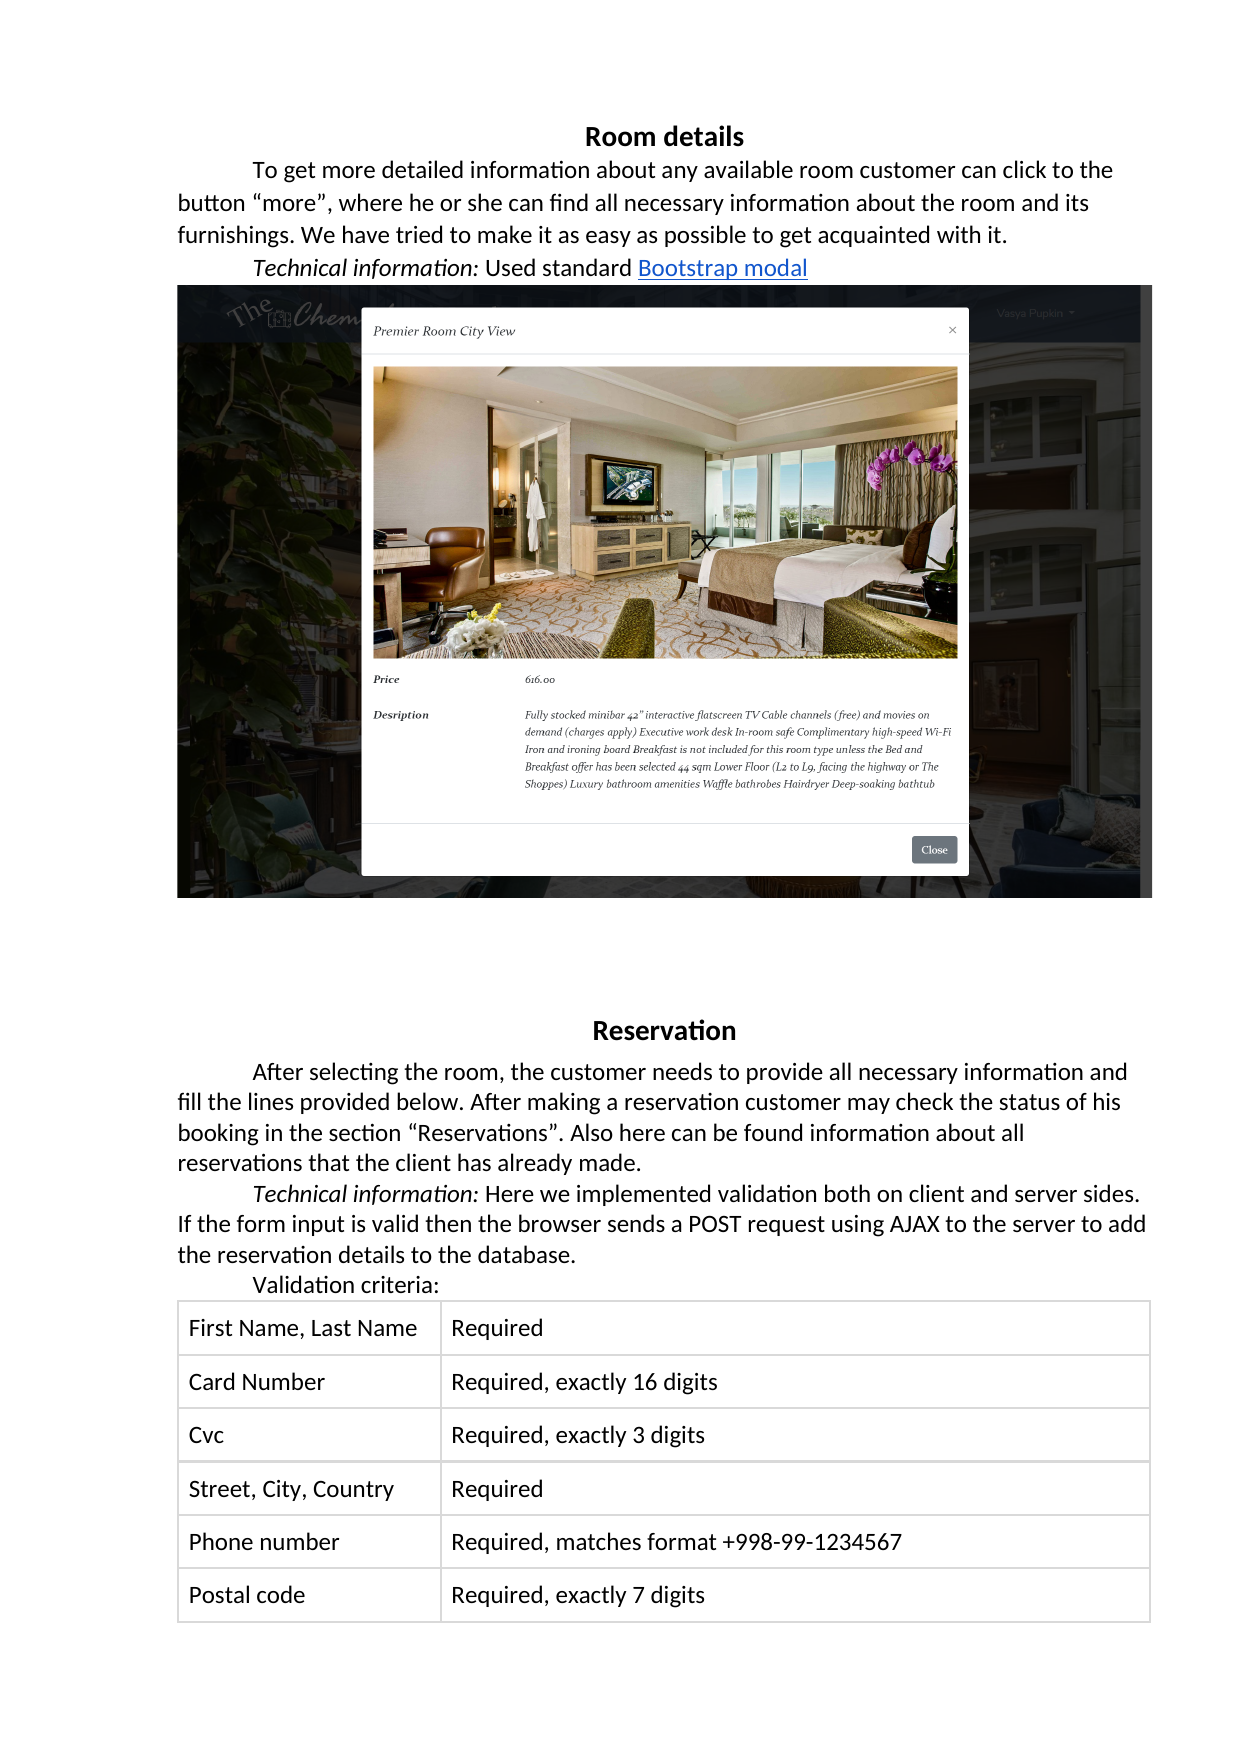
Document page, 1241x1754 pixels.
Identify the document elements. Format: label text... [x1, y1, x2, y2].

table_cell Required [442, 1463, 1149, 1514]
table_cell Street, City, Country [179, 1463, 440, 1514]
table_cell Phone number [179, 1516, 440, 1567]
table_cell Required, exactly 16 digits [442, 1356, 1149, 1407]
table_cell Card Number [179, 1356, 440, 1407]
text To get more detailed information about any available room customer can click to the button “more”, where he or she can find all necessary information about the room and its furnishings. We have tried to make it as easy as possible to get acquainted with it. [177, 154, 1152, 250]
text After selecting the room, the customer needs to provide all necessary information and fill the lines provided below. After making a reservation customer may check the status of his booking in the section “Reservations”. Also here can be found information about all reservations that the client has already made. [177, 1056, 1152, 1178]
text Validation criteria: [177, 1269, 1152, 1300]
table_cell Required, exactly 3 digits [442, 1409, 1149, 1460]
table_cell Postal code [179, 1569, 440, 1621]
table_cell Required, matches format +998-99-1234567 [442, 1516, 1149, 1567]
text Technical information: Here we implemented validation both on client and server sides. If the form input is valid then the browser sends a POST request using AJAX to the server to add the reservation details to the database. [177, 1178, 1152, 1269]
text Technical information: Used standard Bootstrap modal [177, 252, 1152, 283]
table_cell Required, exactly 7 digits [442, 1569, 1149, 1621]
table_header First Name, Last Name [179, 1302, 440, 1353]
picture [177, 285, 1153, 898]
table_header Required [442, 1302, 1149, 1353]
subtitle Reservation [177, 1012, 1152, 1047]
subtitle Room details [177, 118, 1152, 154]
table_cell Cvc [179, 1409, 440, 1460]
